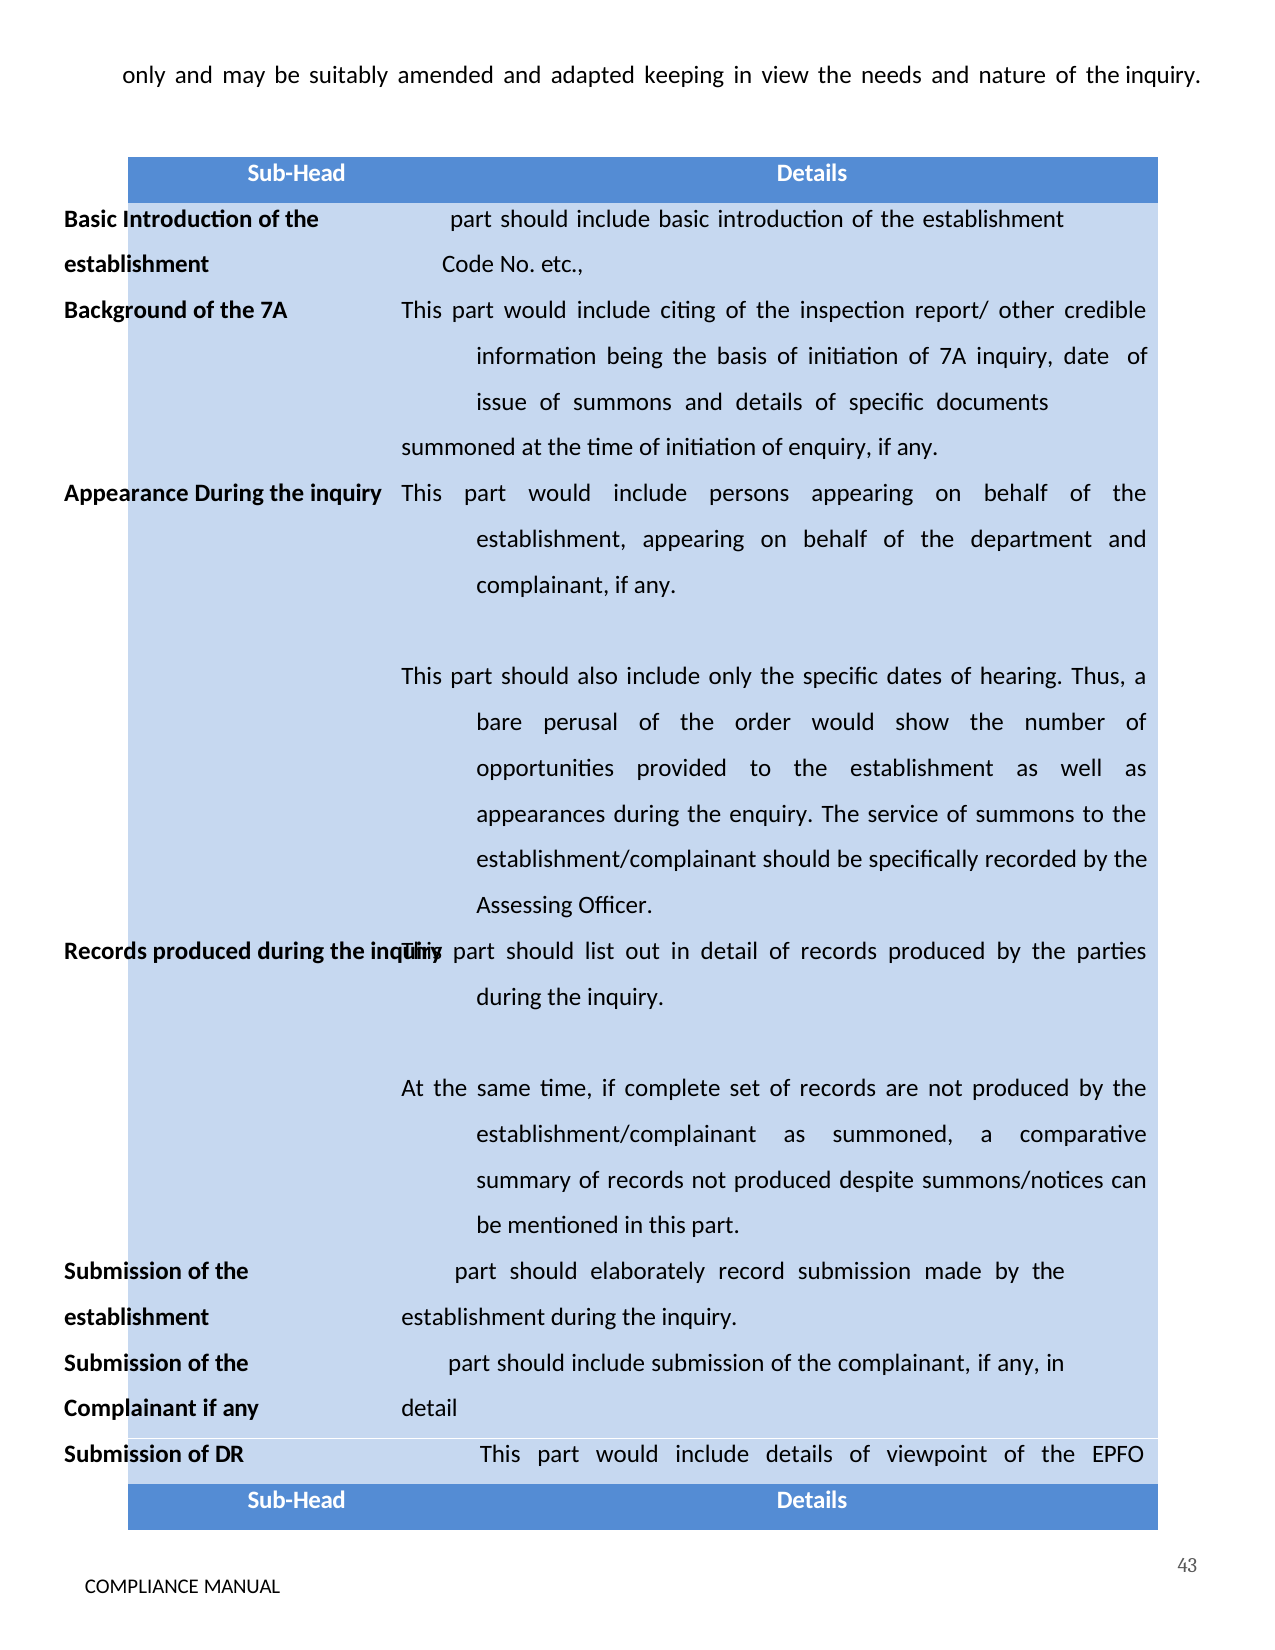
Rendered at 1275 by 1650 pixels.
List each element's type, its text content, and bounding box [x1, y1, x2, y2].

table_header Details [465, 157, 1158, 203]
table_cell Submission of DR [128, 1439, 465, 1484]
table_header Sub-Head [128, 1484, 465, 1530]
table_cell Basic Introduction of the establishment [128, 203, 465, 294]
table_cell This part would include persons appearing on behalf of the establishment, appearing on behalf of the department and complainant, if any. This part should also include only the specific dates of hearing. Thus, a bare perusal of the order would show the number of opportunities provided to the establishment as well as appearances during the enquiry. The service of summons to the establishment/complainant should be specifically recorded by the Assessing Officer. [465, 477, 1158, 935]
table_cell This part should list out in detail of records produced by the parties during the inquiry. At the same time, if complete set of records are not produced by the establishment/complainant as summoned, a comparative summary of records not produced despite summons/notices can be mentioned in this part. [465, 935, 1158, 1255]
table_cell Submission of the establishment [128, 1255, 465, 1347]
table_cell Background of the 7A [128, 294, 465, 477]
table_cell This part should elaborately record submission made by the establishment during the inquiry. [465, 1255, 1158, 1347]
table_header Sub-Head [128, 157, 465, 203]
table_cell This part would include citing of the inspection report/ other credible information being the basis of initiation of 7A inquiry, date of issue of summons and details of specific documents summoned at the time of initiation of enquiry, if any. [465, 294, 1158, 477]
table_cell This part should include basic introduction of the establishment like Code No. etc., [465, 203, 1158, 294]
table_cell Submission of the Complainant if any [128, 1347, 465, 1438]
table_header Details [465, 1484, 1158, 1530]
table_cell This part would include details of viewpoint of the EPFO [465, 1439, 1158, 1484]
table_cell Appearance During the inquiry [128, 477, 465, 935]
table_cell Records produced during the inquiry [128, 935, 465, 1255]
text only and may be suitably amended and adapted keeping in view the needs and nature of the inquiry. [122, 59, 1208, 89]
table_cell This part should include submission of the complainant, if any, in detail [465, 1347, 1158, 1438]
